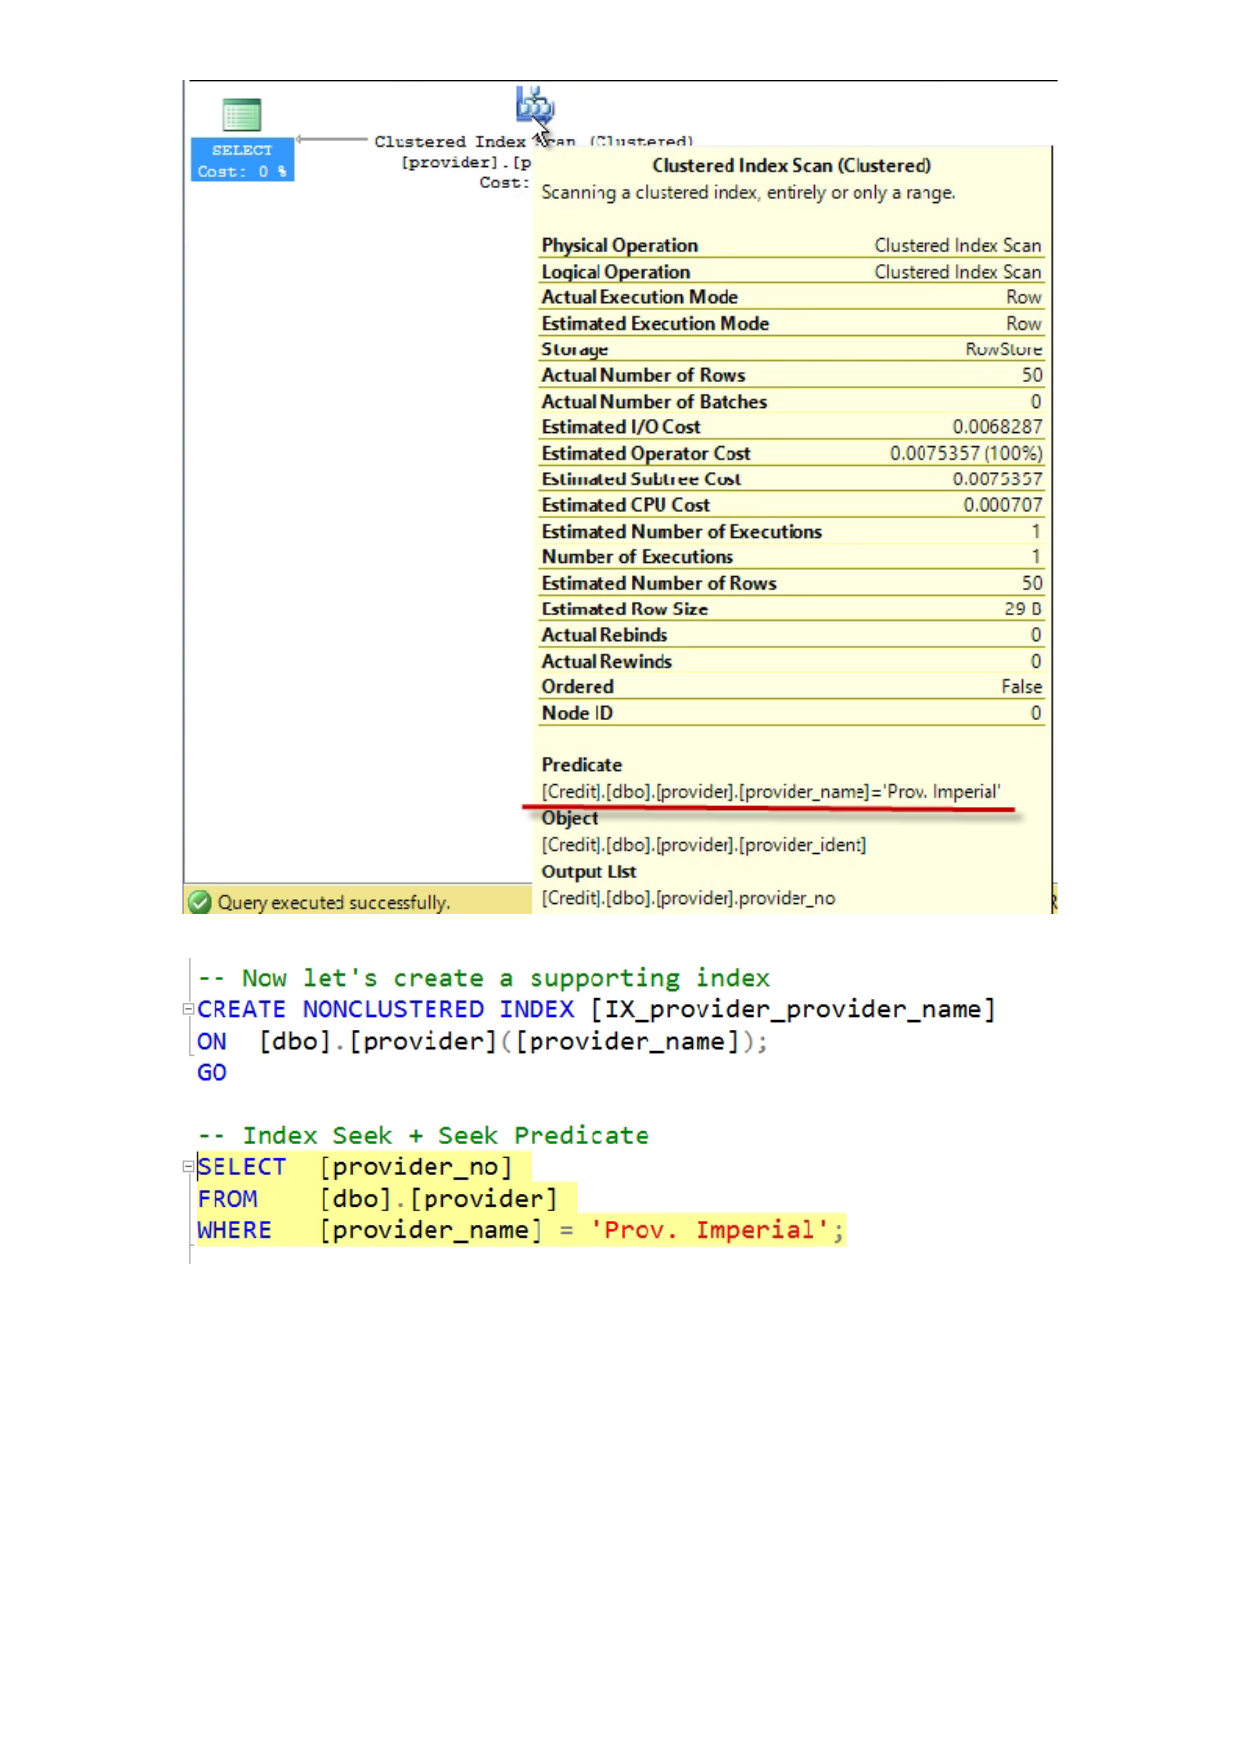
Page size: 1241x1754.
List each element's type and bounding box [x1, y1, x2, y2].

picture [182, 80, 1058, 914]
picture [170, 958, 1071, 1264]
